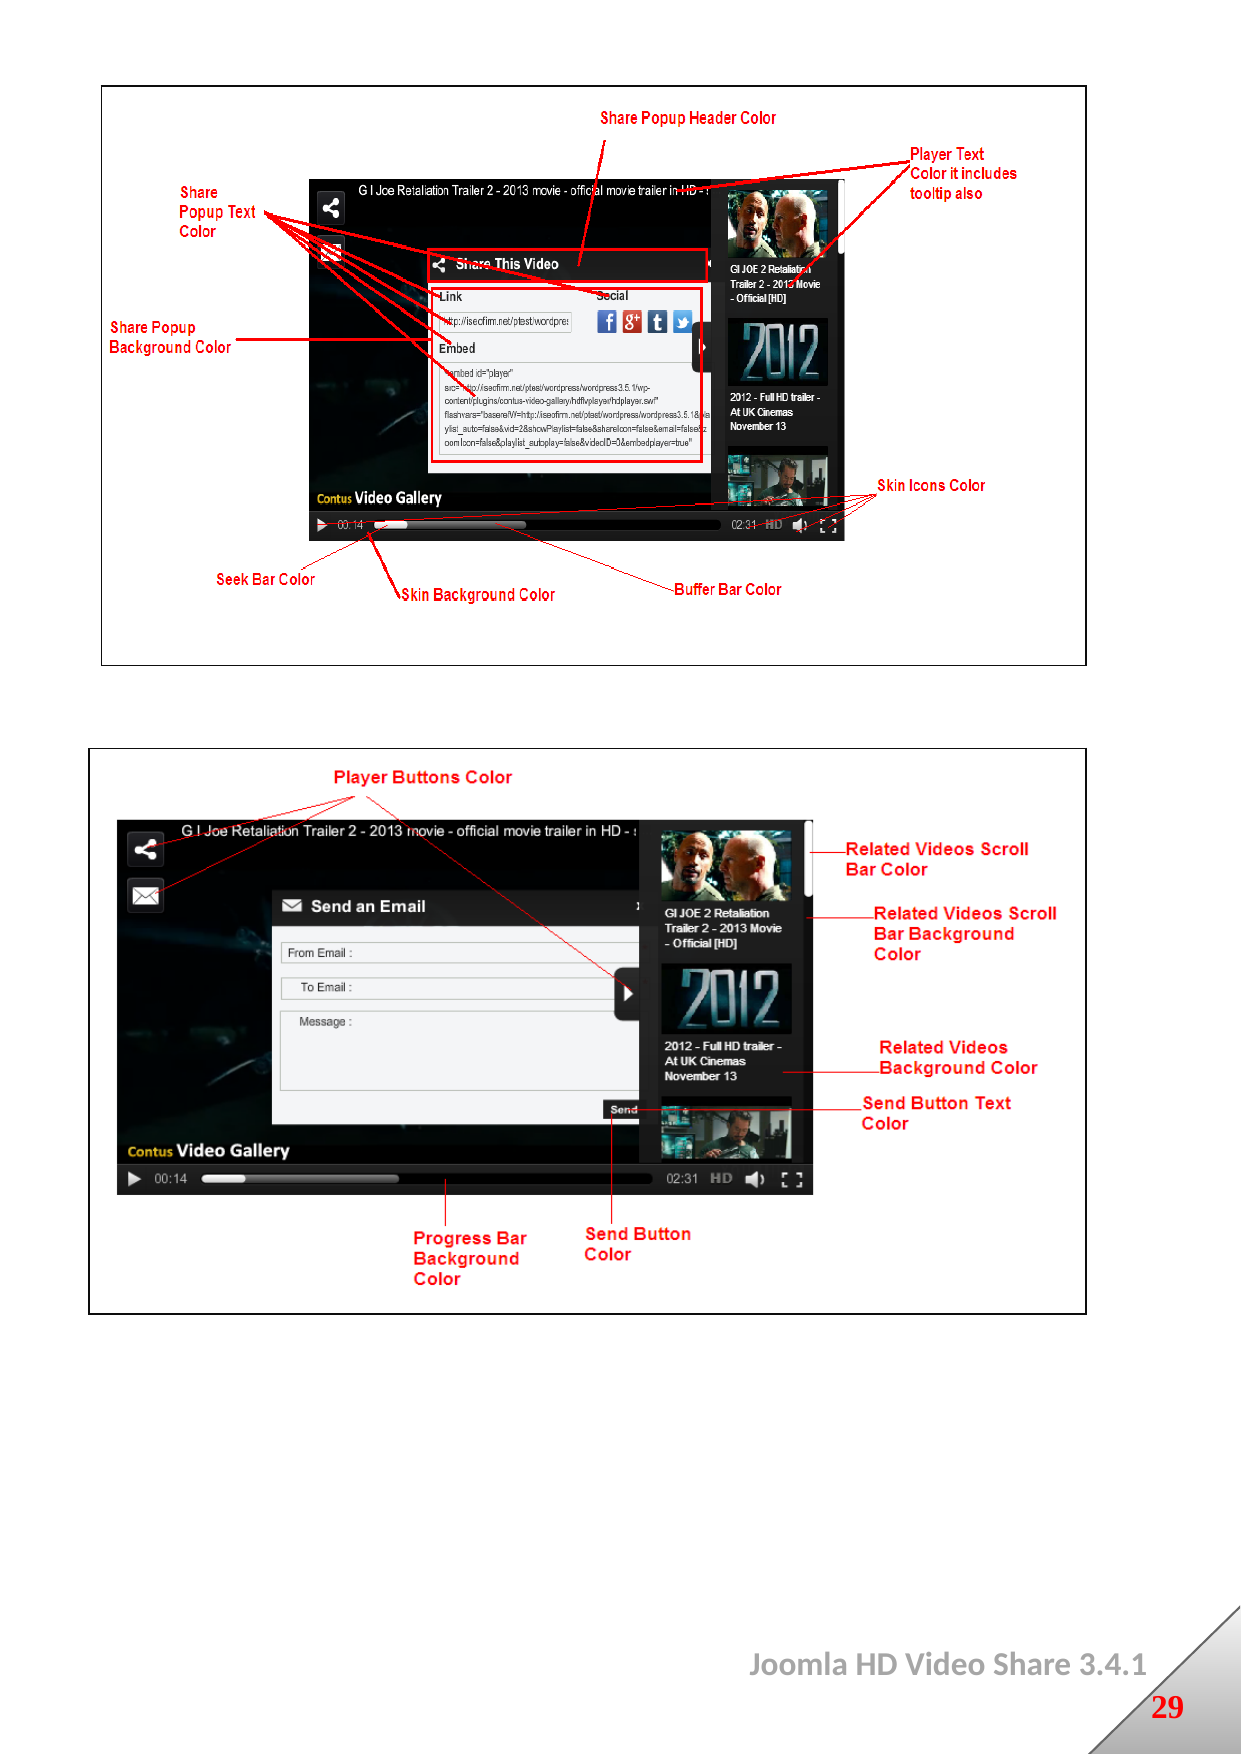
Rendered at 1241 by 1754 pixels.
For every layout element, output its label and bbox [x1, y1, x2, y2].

picture [102, 87, 1085, 665]
picture [90, 749, 1085, 1313]
